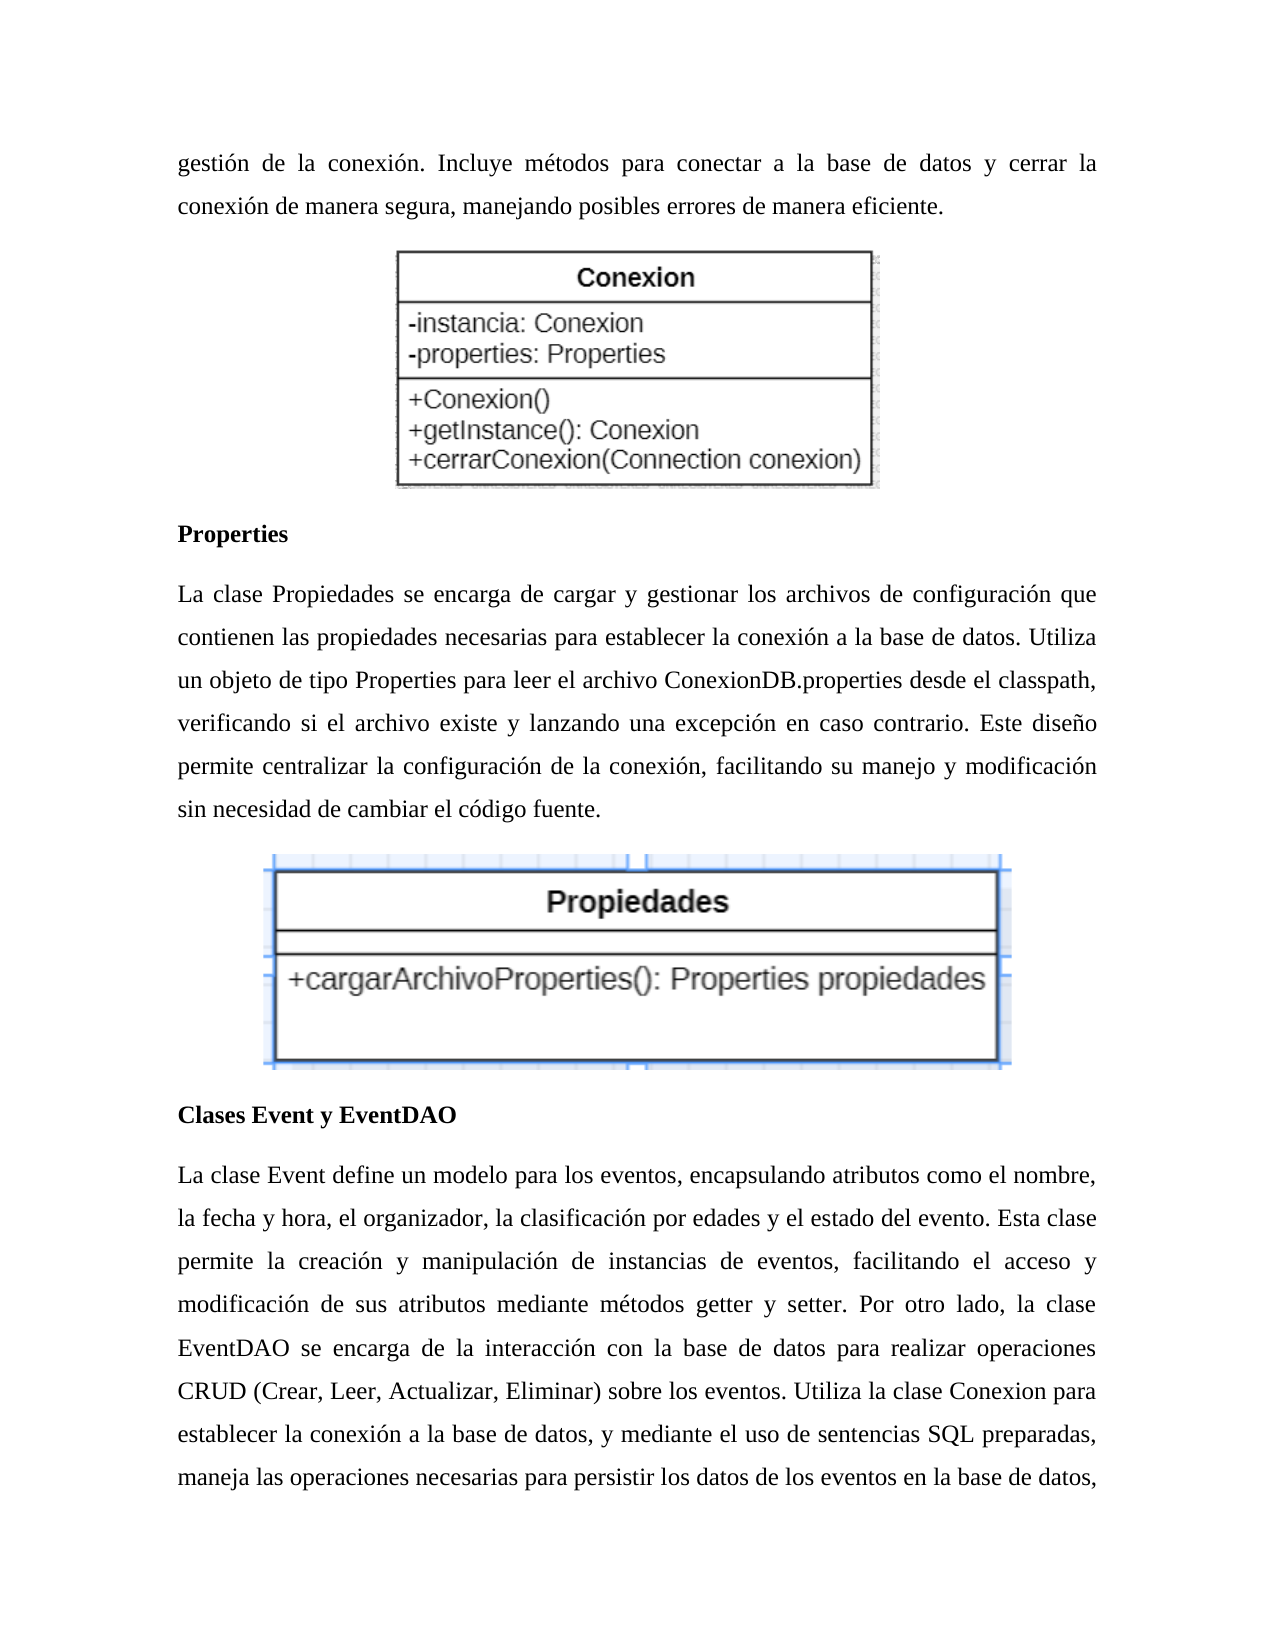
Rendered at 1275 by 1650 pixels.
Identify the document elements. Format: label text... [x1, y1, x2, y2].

picture [395, 250, 880, 489]
text La clase Propiedades se encarga de cargar y gestionar los archivos de configuración que contienen las propiedades necesarias para establecer la conexión a la base de datos. Utiliza un objeto de tipo Properties para leer el archivo ConexionDB.properties desde el classpath, verificando si el archivo existe y lanzando una excepción en caso contrario. Este diseño permite centralizar la configuración de la conexión, facilitando su manejo y modificación sin necesidad de cambiar el código fuente. [177, 579, 1098, 823]
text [177, 1160, 1098, 1491]
text Properties [177, 519, 1098, 548]
picture [263, 854, 1012, 1070]
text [177, 148, 1098, 219]
text Clases Event y EventDAO [177, 1100, 1098, 1129]
